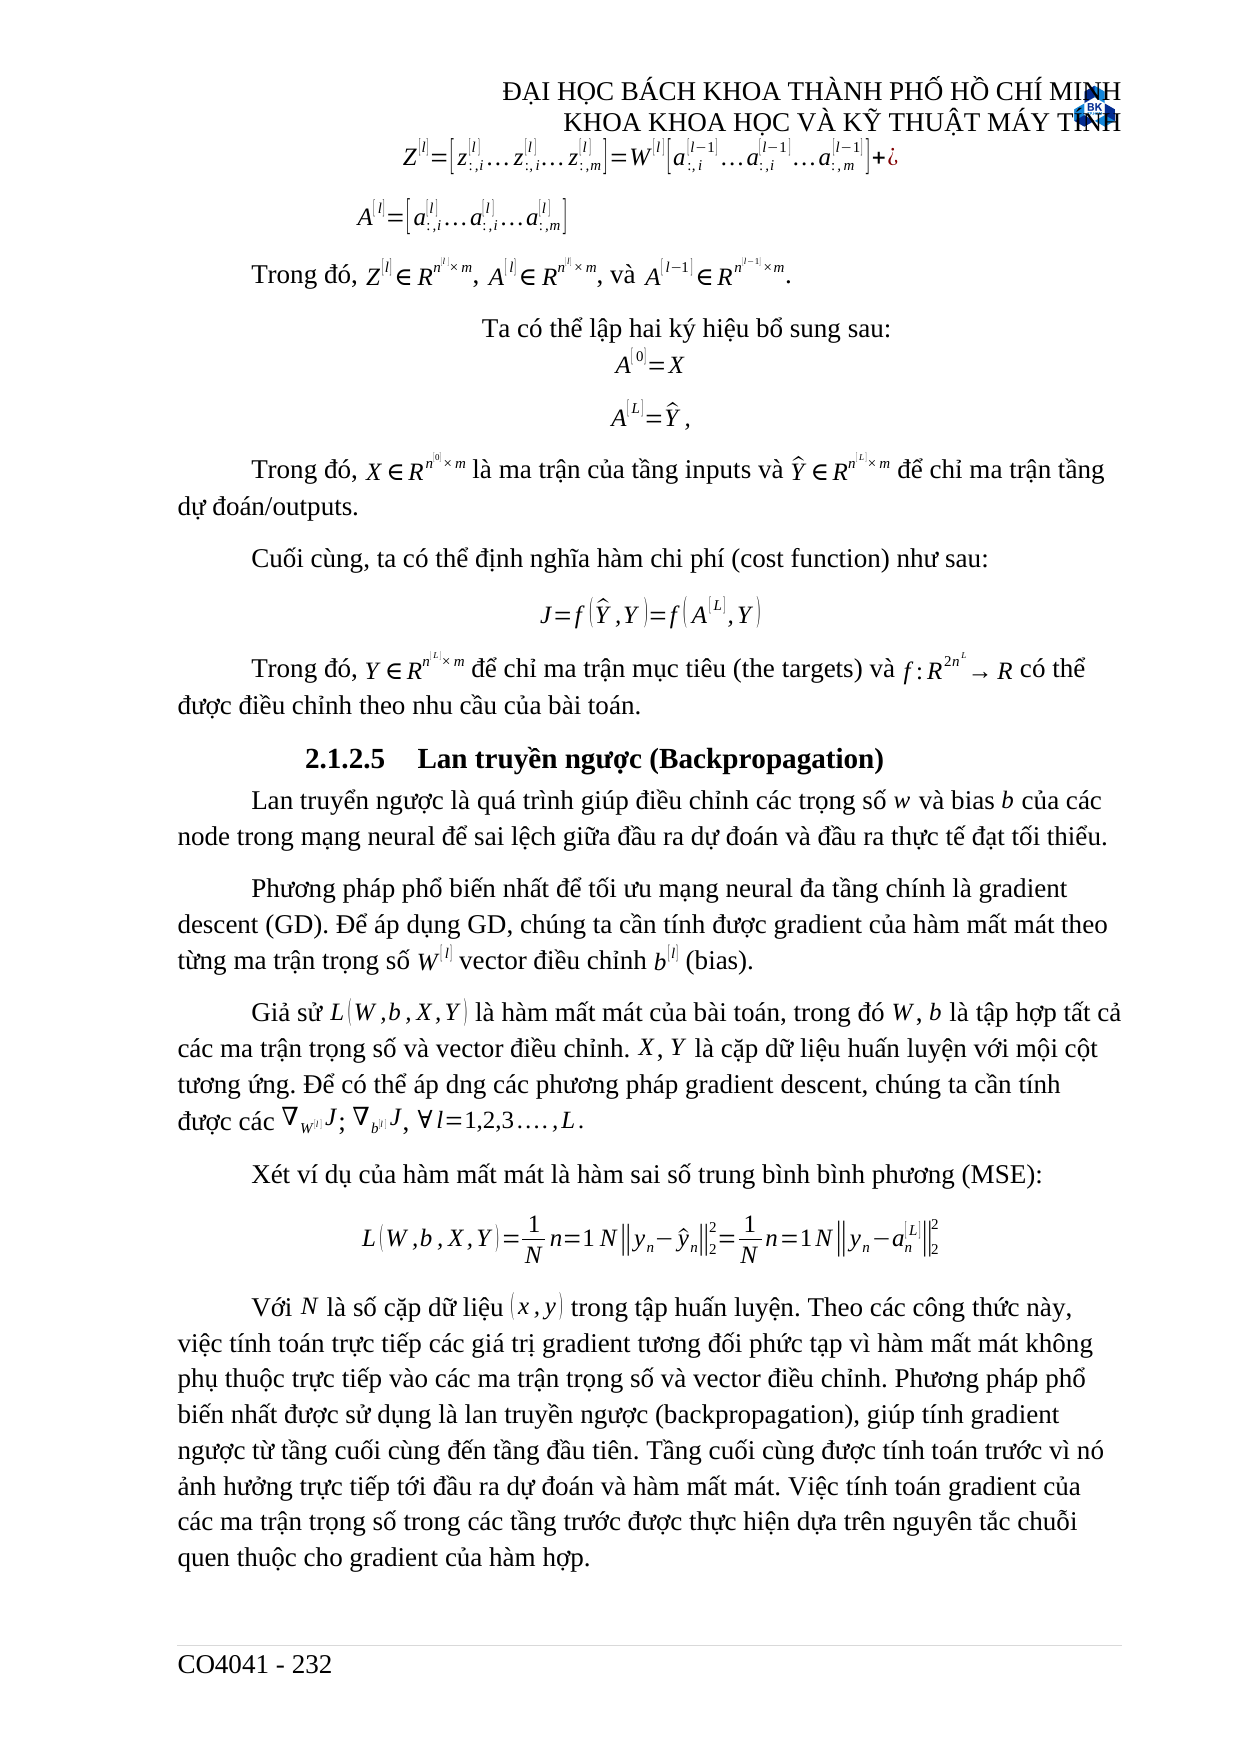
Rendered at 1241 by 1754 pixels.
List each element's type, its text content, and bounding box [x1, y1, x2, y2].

text Trong đó, để chỉ ma trận mục tiêu (the targets) và có thể được điều chỉnh theo nhu cầu của bài toán. [177, 651, 1122, 720]
picture [1088, 82, 1097, 94]
text Trong đó, là ma trận của tầng inputs và để chỉ ma trận tầng dự đoán/outputs. [177, 452, 1122, 521]
text Trong đó, , , và . [177, 257, 1122, 290]
text Phương pháp phổ biến nhất để tối ưu mạng neural đa tầng chính là gradient descent (GD). Để áp dụng GD, chúng ta cần tính được gradient của hàm mất mát theo từng ma trận trọng số vector điều chỉnh (bias). [177, 873, 1122, 975]
text Ta có thể lập hai ký hiệu bổ sung sau: [177, 312, 1122, 378]
picture [1067, 82, 1123, 133]
text Với là số cặp dữ liệu trong tập huấn luyện. Theo các công thức này, việc tính toán trực tiếp các giá trị gradient tương đối phức tạp vì hàm mất mát không phụ thuộc trực tiếp vào các ma trận trọng số và vector điều chỉnh. Phương pháp phổ biến nhất được sử dụng là lan truyền ngược (backpropagation), giúp tính gradient ngược từ tầng cuối cùng đến tầng đầu tiên. Tầng cuối cùng được tính toán trước vì nó ảnh hưởng trực tiếp tới đầu ra dự đoán và hàm mất mát. Việc tính toán gradient của các ma trận trọng số trong các tầng trước được thực hiện dựa trên nguyên tắc chuỗi quen thuộc cho gradient của hàm hợp. [177, 1291, 1122, 1572]
text Giả sử là hàm mất mát của bài toán, trong đó , là tập hợp tất cả các ma trận trọng số và vector điều chỉnh. , là cặp dữ liệu huấn luyện với mội cột tương ứng. Để có thể áp dng các phương pháp gradient descent, chúng ta cần tính được các ; , [177, 996, 1122, 1137]
text Cuối cùng, ta có thể định nghĩa hàm chi phí (cost function) như sau: [177, 543, 1122, 574]
picture [1107, 82, 1115, 90]
subtitle Lan truyền ngược (Backpropagation) [305, 741, 1122, 775]
text Lan truyển ngược là quá trình giúp điều chỉnh các trọng số và bias của các node trong mạng neural để sai lệch giữa đầu ra dự đoán và đầu ra thực tế đạt tối thiểu. [177, 784, 1122, 851]
text Xét ví dụ của hàm mất mát là hàm sai số trung bình bình phương (MSE): [177, 1158, 1122, 1189]
